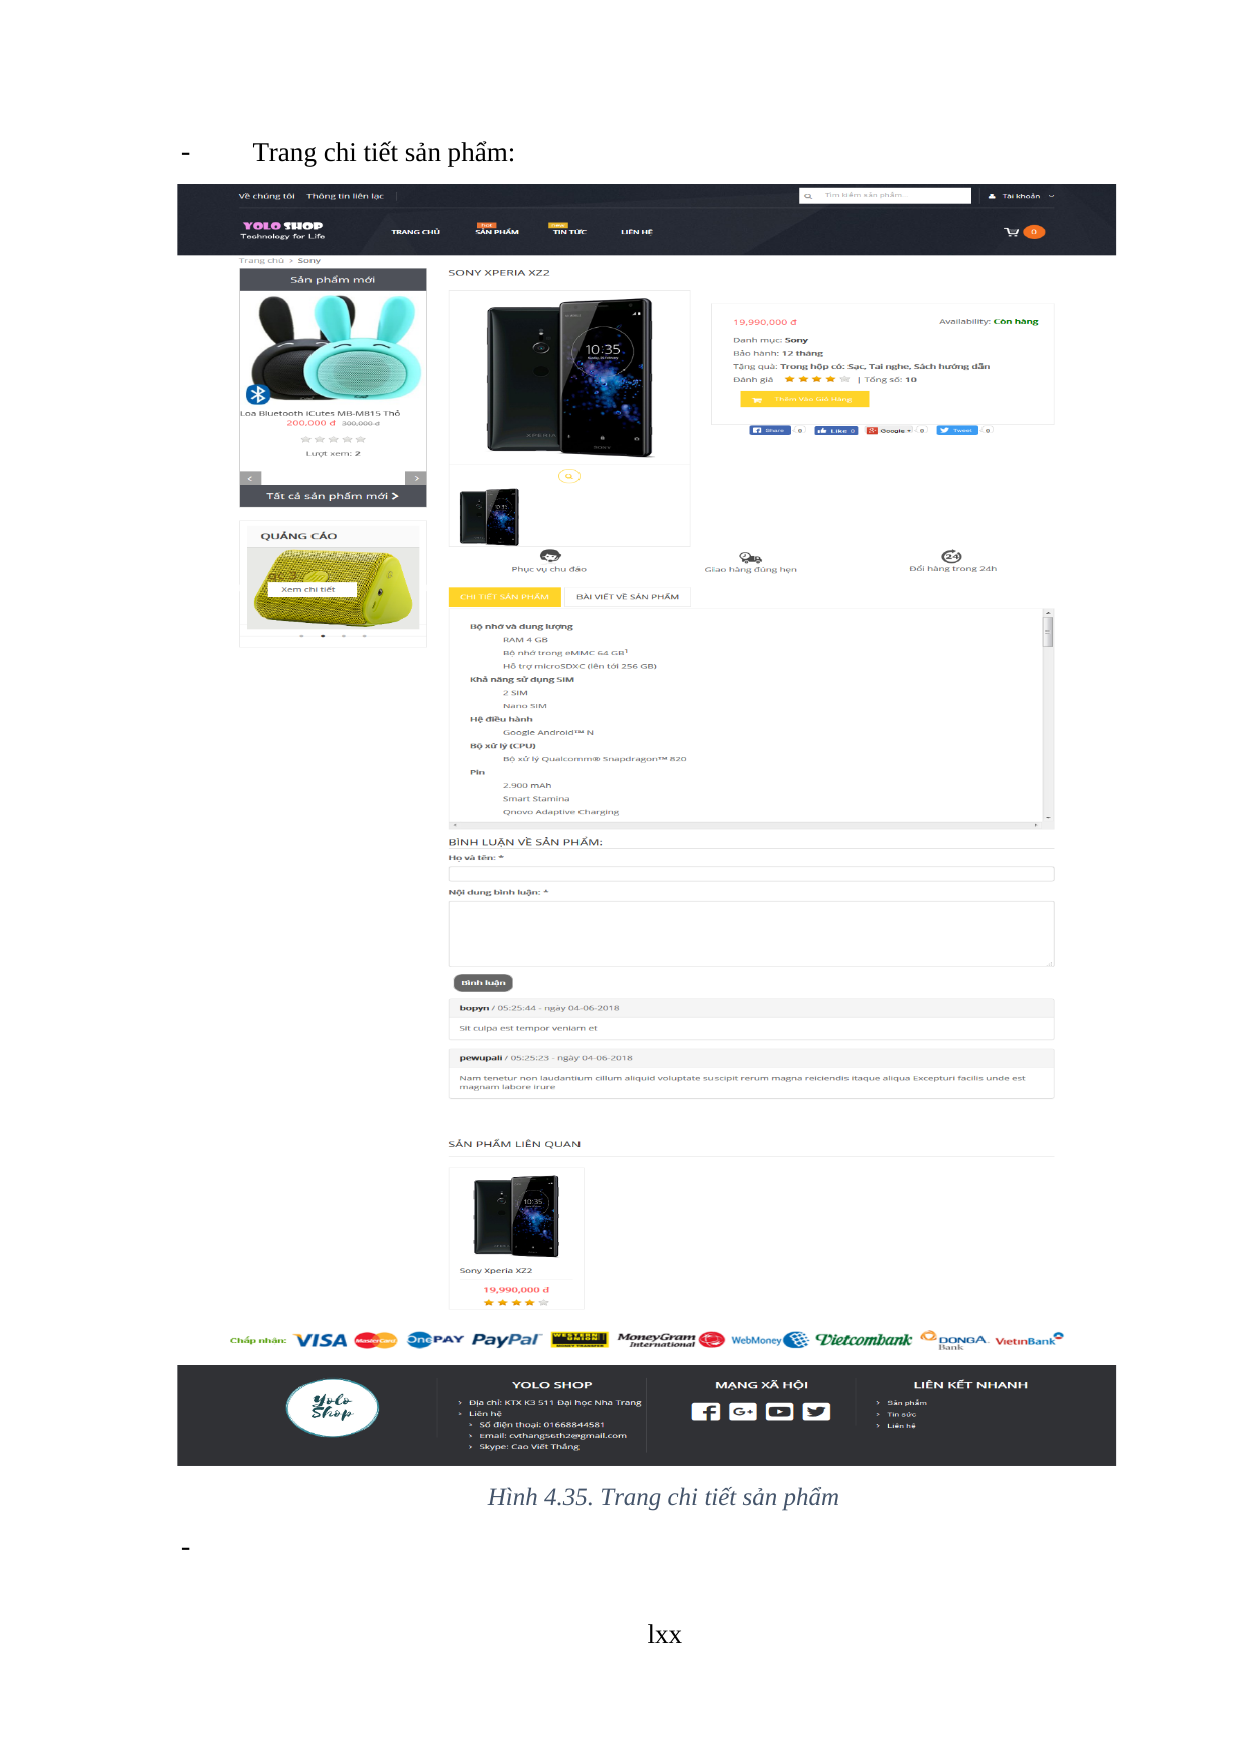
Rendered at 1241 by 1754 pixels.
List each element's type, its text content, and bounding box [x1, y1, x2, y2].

picture [177, 184, 1117, 1466]
